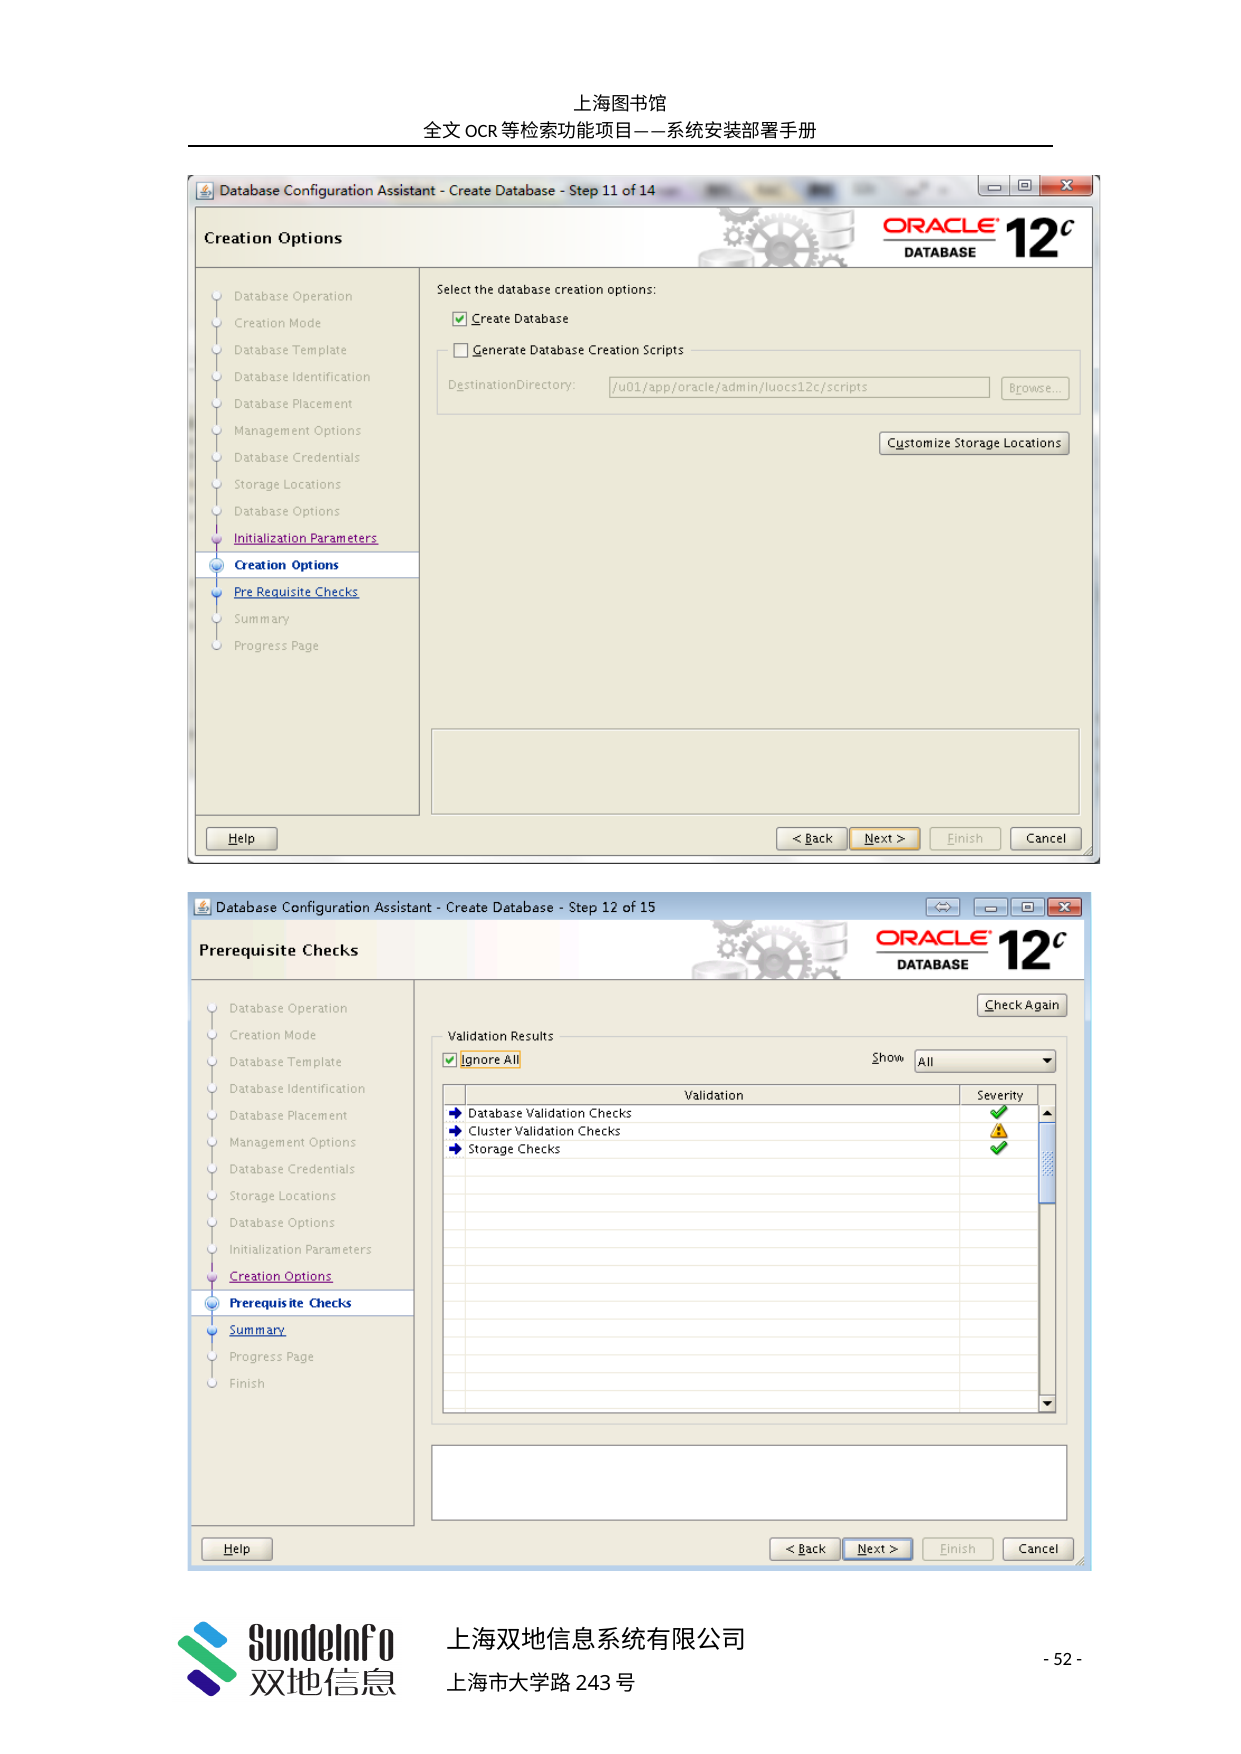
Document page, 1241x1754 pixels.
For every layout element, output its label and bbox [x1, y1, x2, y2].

picture [187, 175, 1101, 864]
picture [172, 1615, 403, 1702]
picture [187, 892, 1092, 1571]
